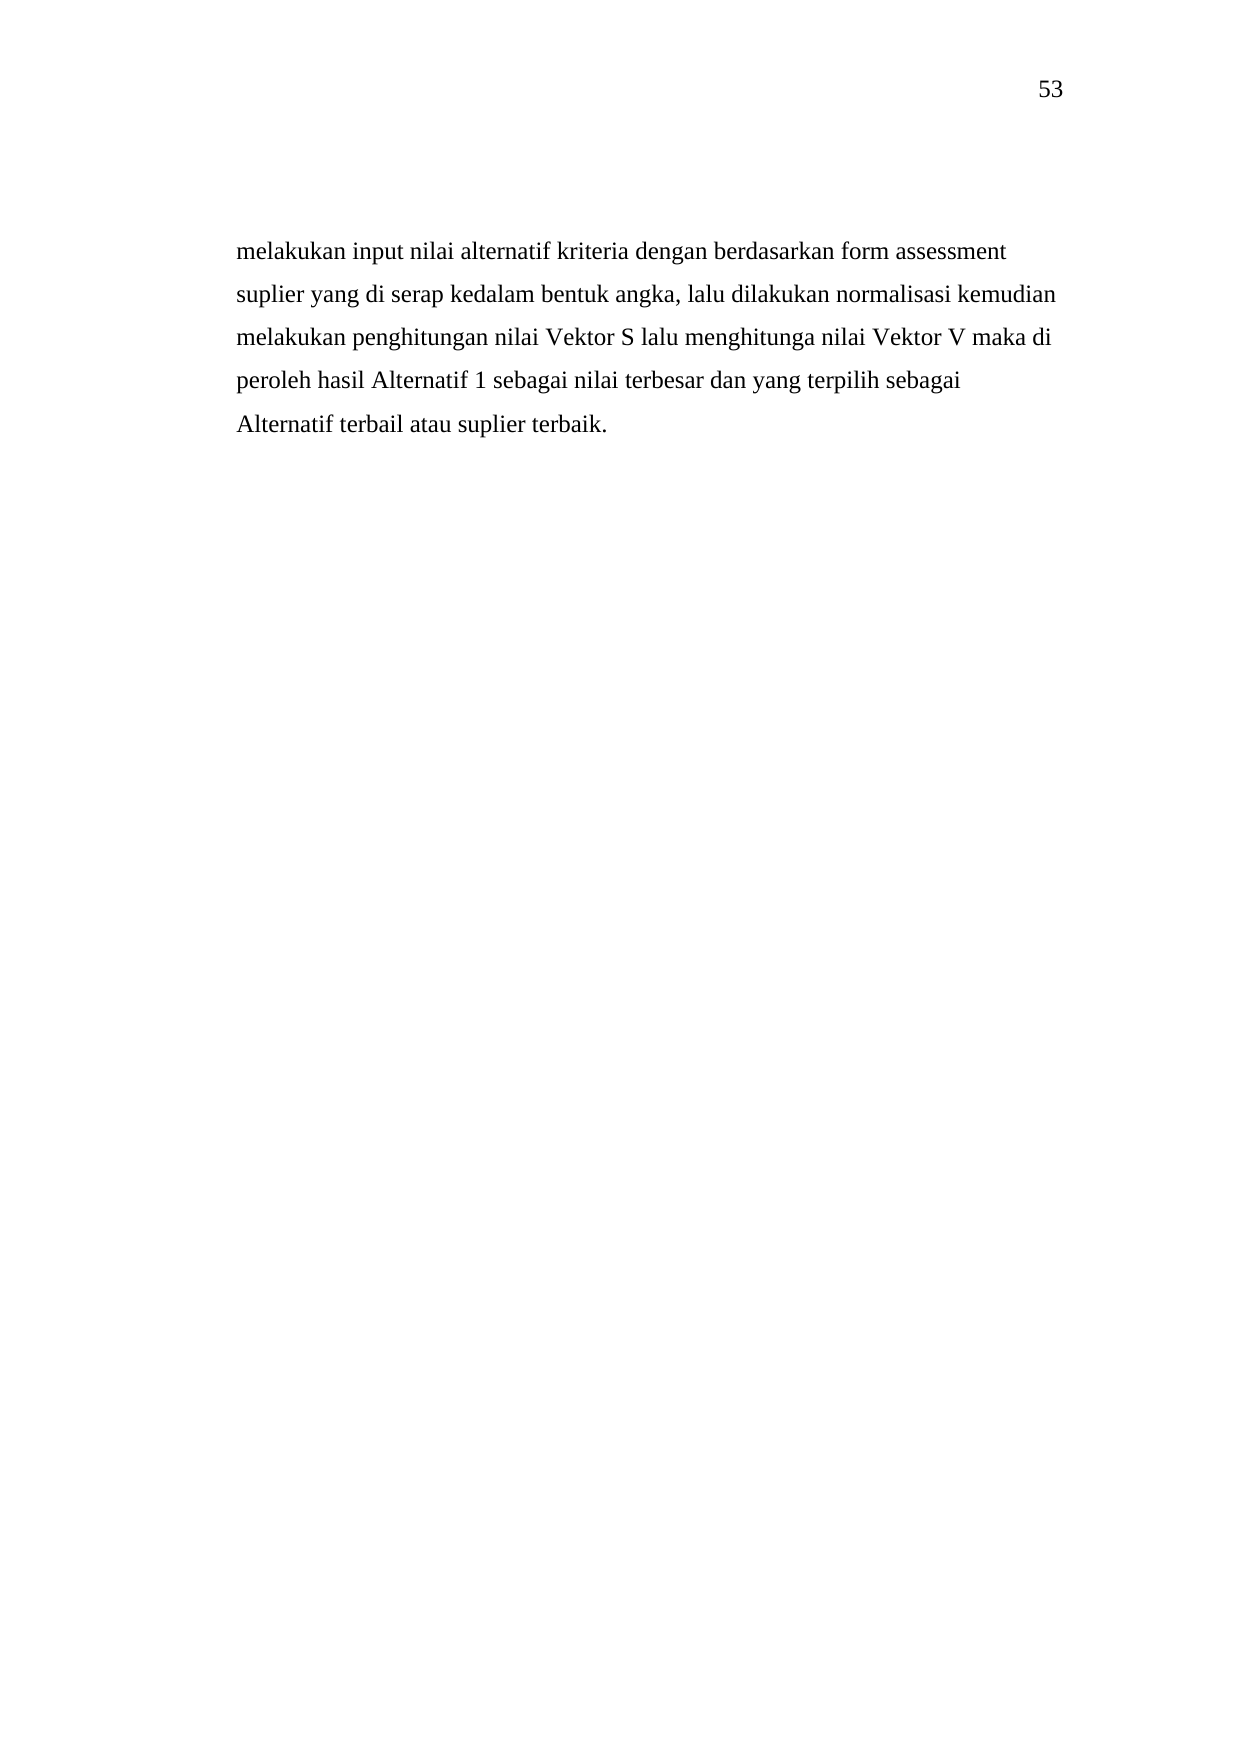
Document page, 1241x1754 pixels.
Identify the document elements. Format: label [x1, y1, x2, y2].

list [236, 236, 1063, 437]
